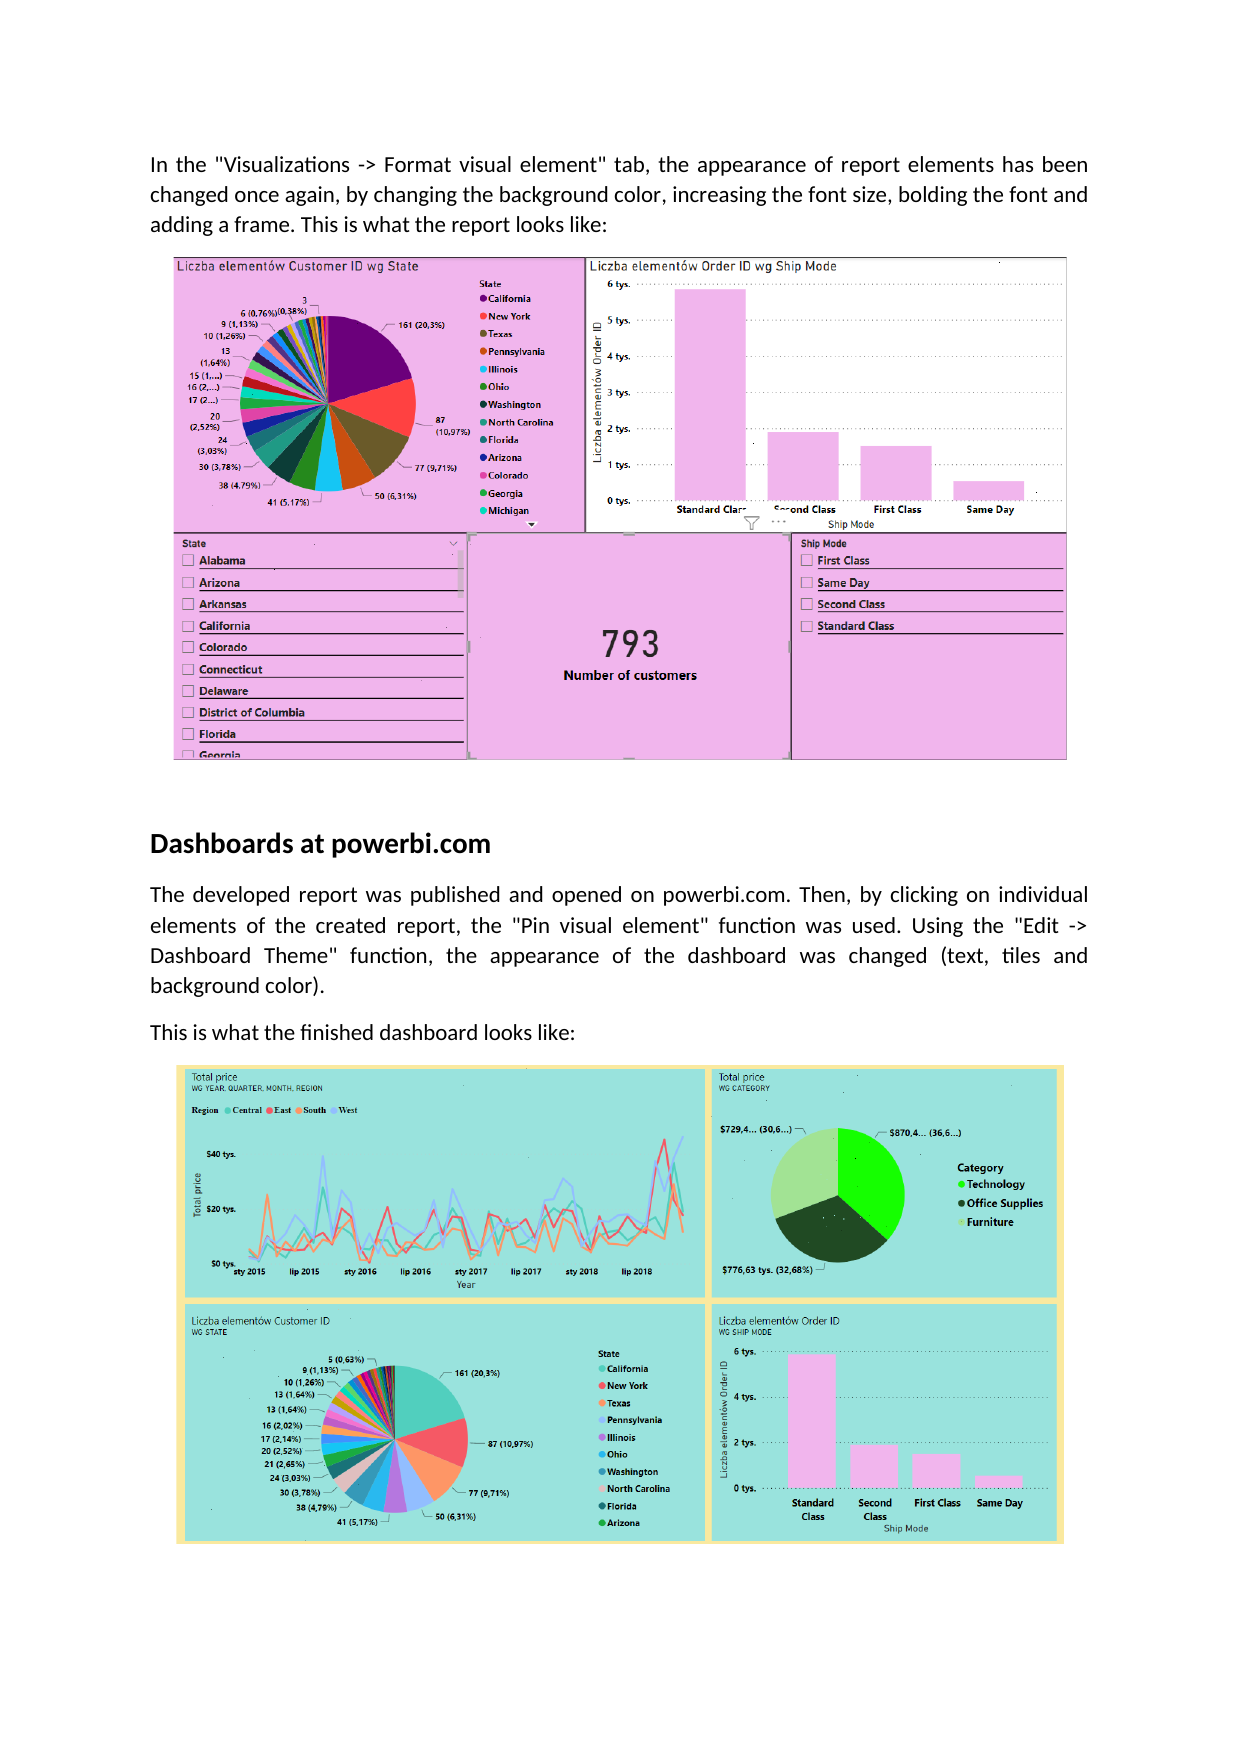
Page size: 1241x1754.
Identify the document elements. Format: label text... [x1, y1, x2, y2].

picture [173, 257, 1067, 760]
text This is what the finished dashboard looks like: [150, 1018, 1090, 1046]
picture [176, 1065, 1064, 1544]
text The developed report was published and opened on powerbi.com. Then, by clicking on individual elements of the created report, the "Pin visual element" function was used. Using the "Edit -> Dashboard Theme" function, the appearance of the dashboard was changed (text, tiles and background color). [150, 881, 1090, 999]
text In the "Visualizations -> Format visual element" tab, the appearance of report elements has been changed once again, by changing the background color, increasing the font size, bolding the font and adding a frame. This is what the report looks like: [150, 150, 1090, 238]
text Dashboards at powerbi.com [150, 826, 1090, 861]
